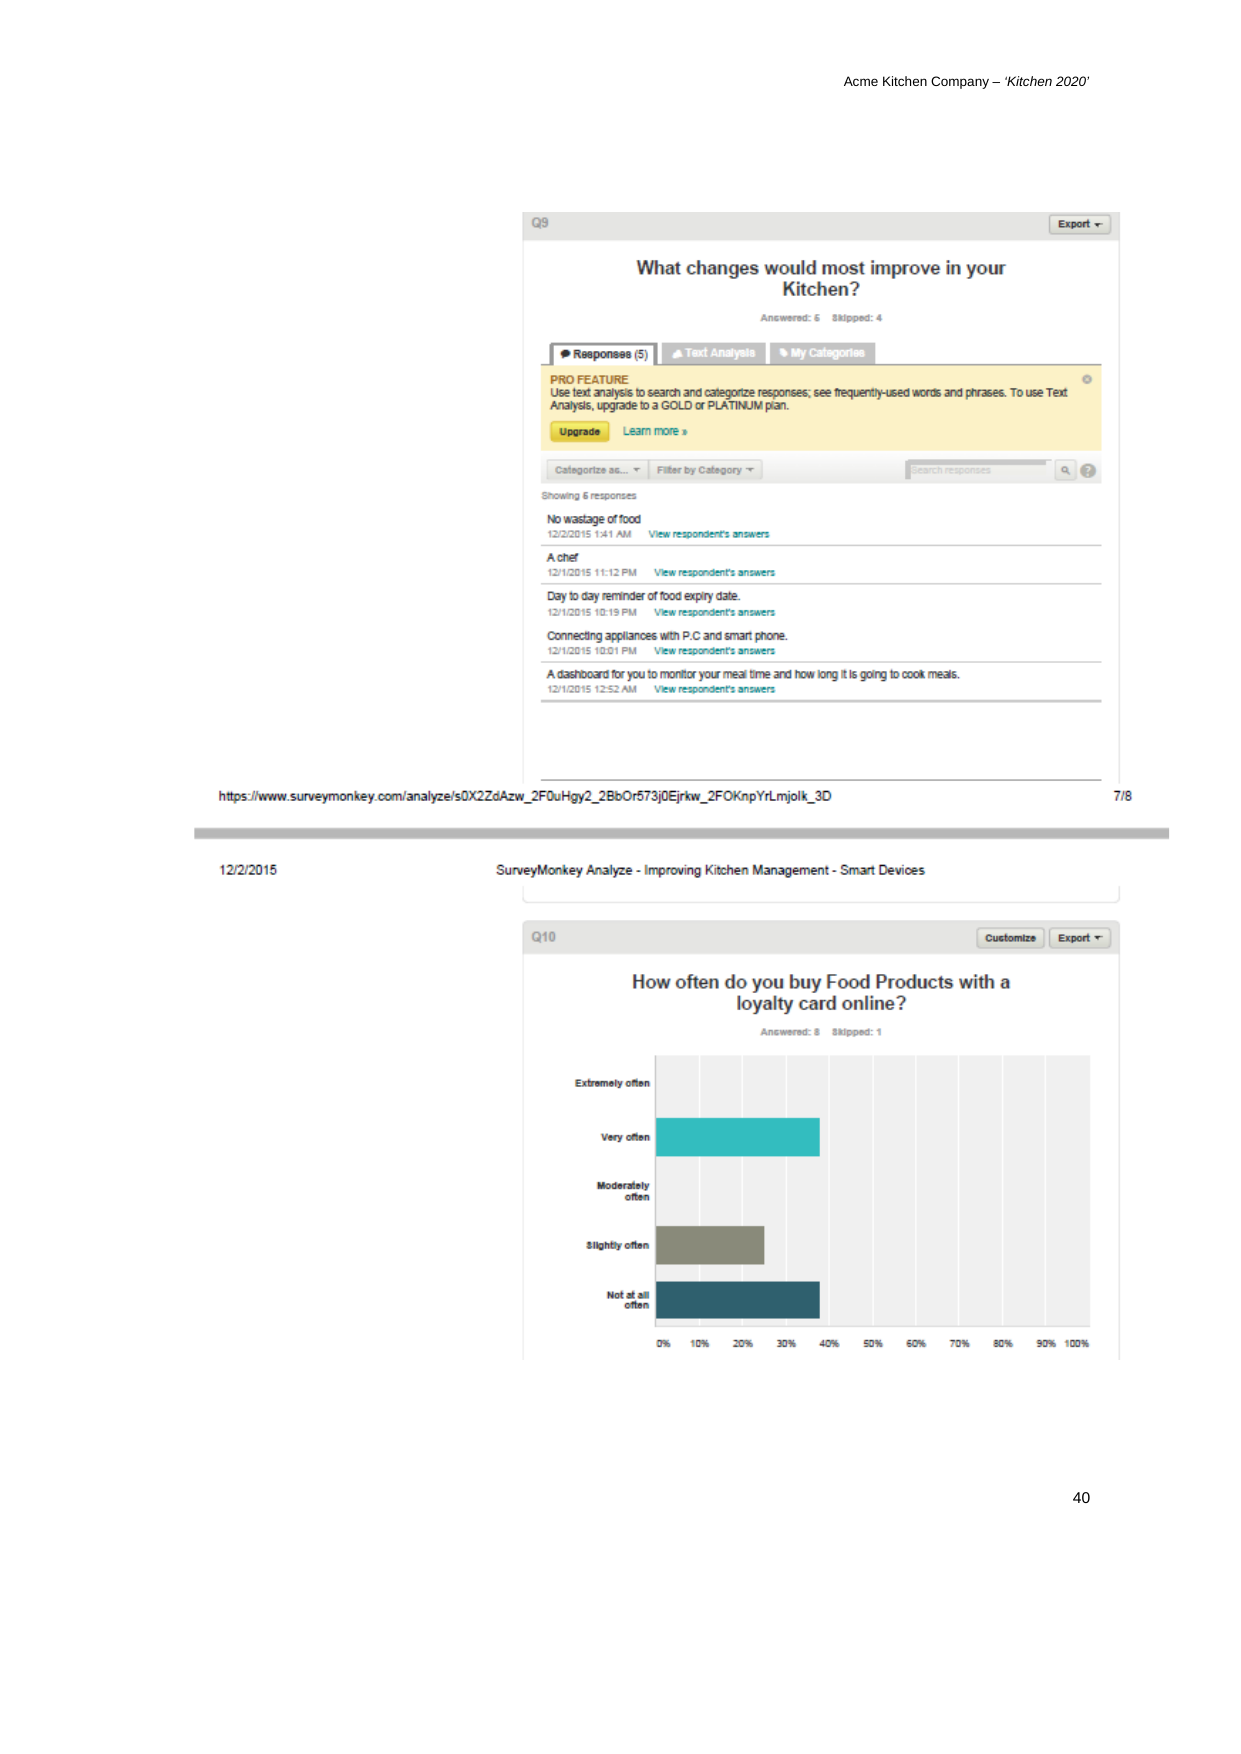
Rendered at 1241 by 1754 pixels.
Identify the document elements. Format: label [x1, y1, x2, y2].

picture [194, 212, 1170, 1360]
